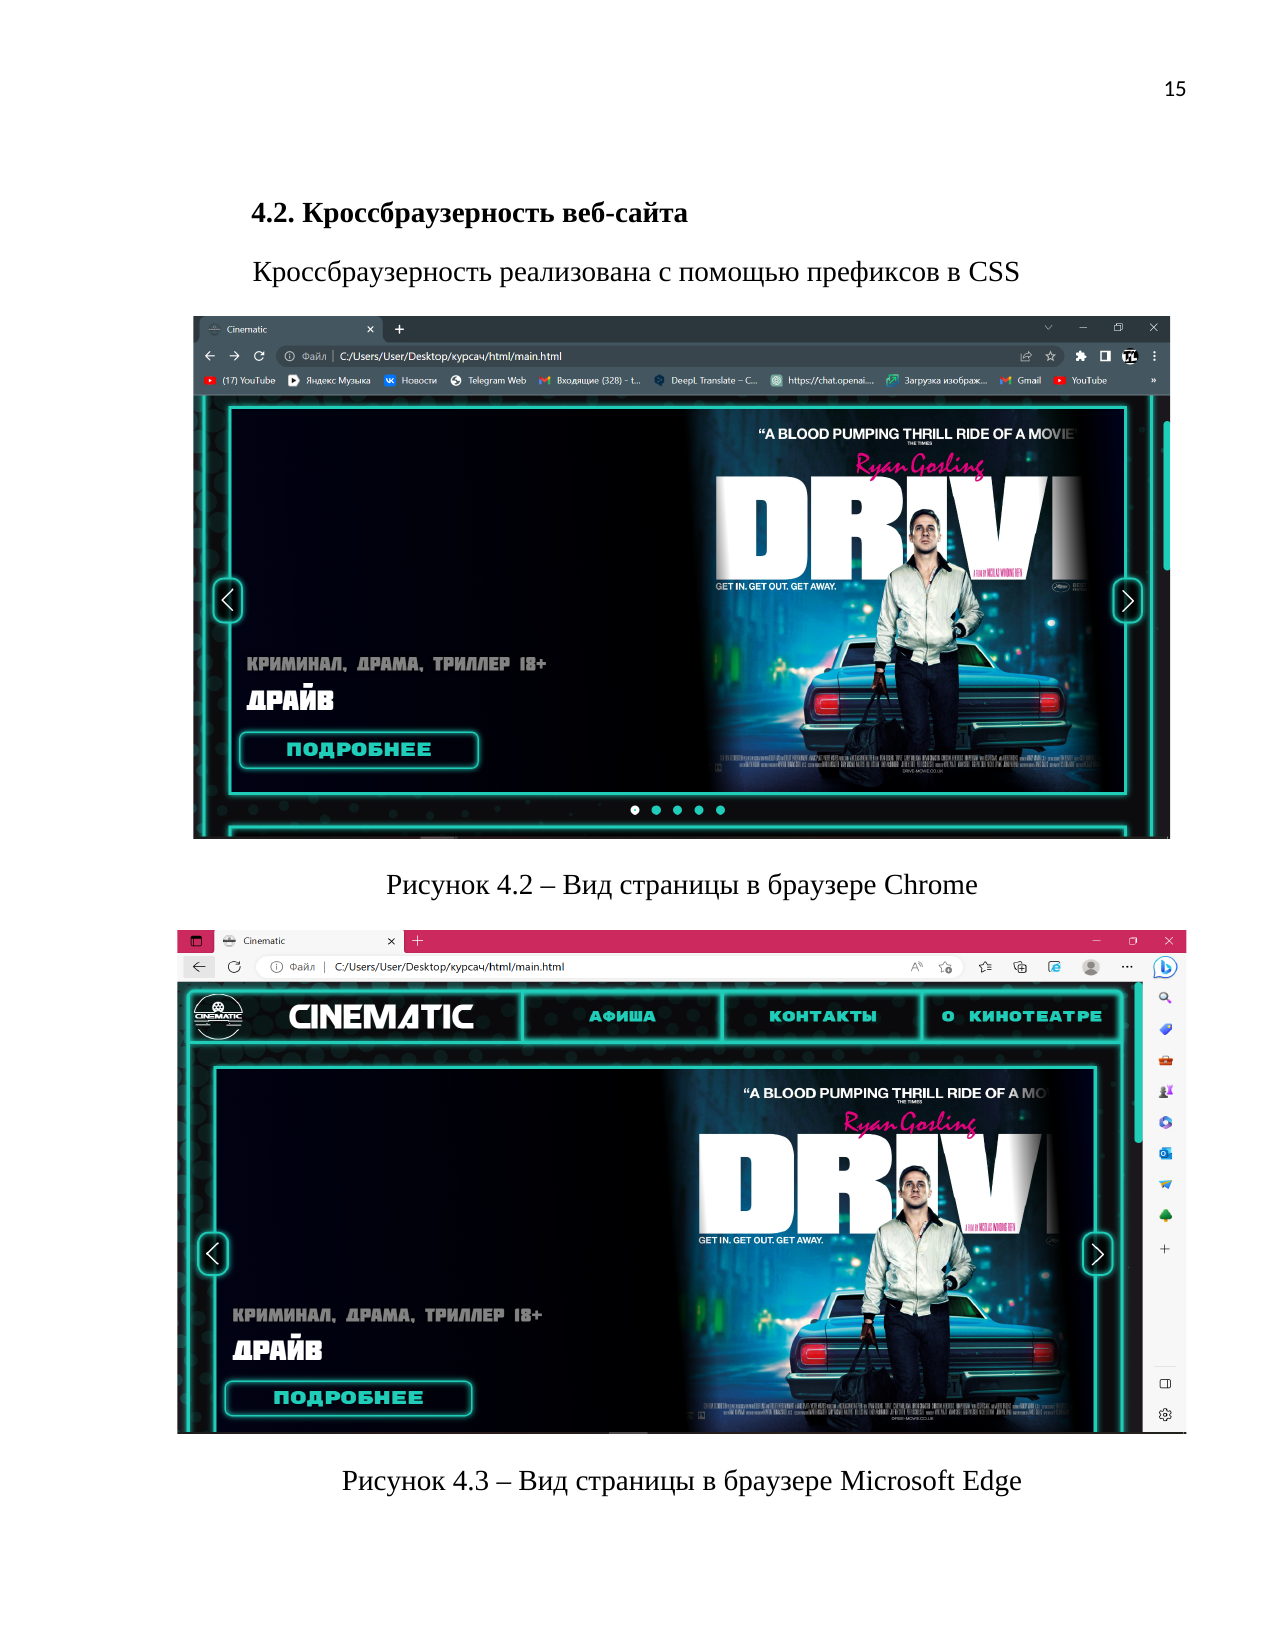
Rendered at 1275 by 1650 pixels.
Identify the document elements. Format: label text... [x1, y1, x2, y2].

picture [177, 930, 1187, 1434]
text Рисунок 4.3 – Вид страницы в браузере Microsoft Edge [177, 1463, 1186, 1496]
text Рисунок 4.2 – Вид страницы в браузере Chrome [177, 867, 1186, 901]
picture [193, 316, 1171, 839]
subtitle 4.2. Кроссбраузерность веб-сайта [177, 195, 1186, 229]
text Кроссбраузерность реализована с помощью префиксов в CSS [177, 254, 1186, 287]
